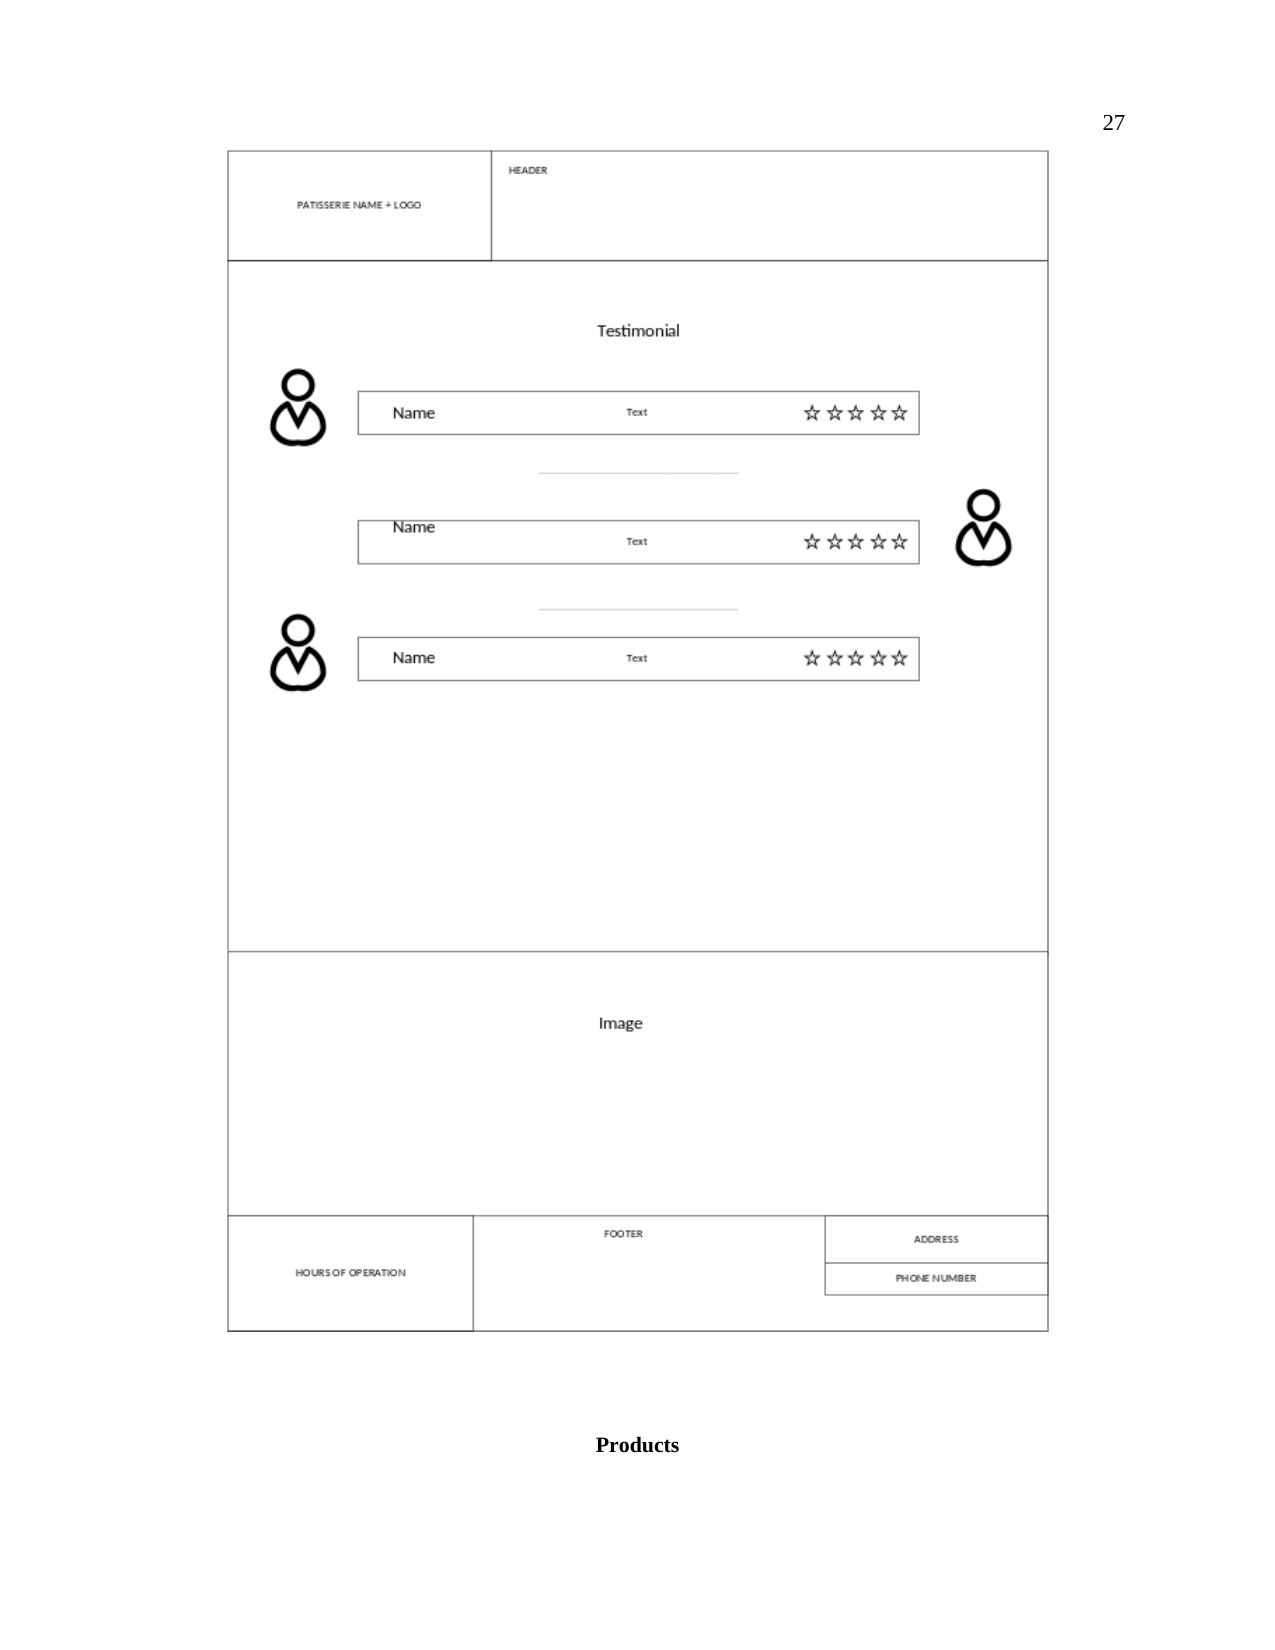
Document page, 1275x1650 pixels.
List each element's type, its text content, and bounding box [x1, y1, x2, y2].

text Products [150, 1432, 1125, 1457]
